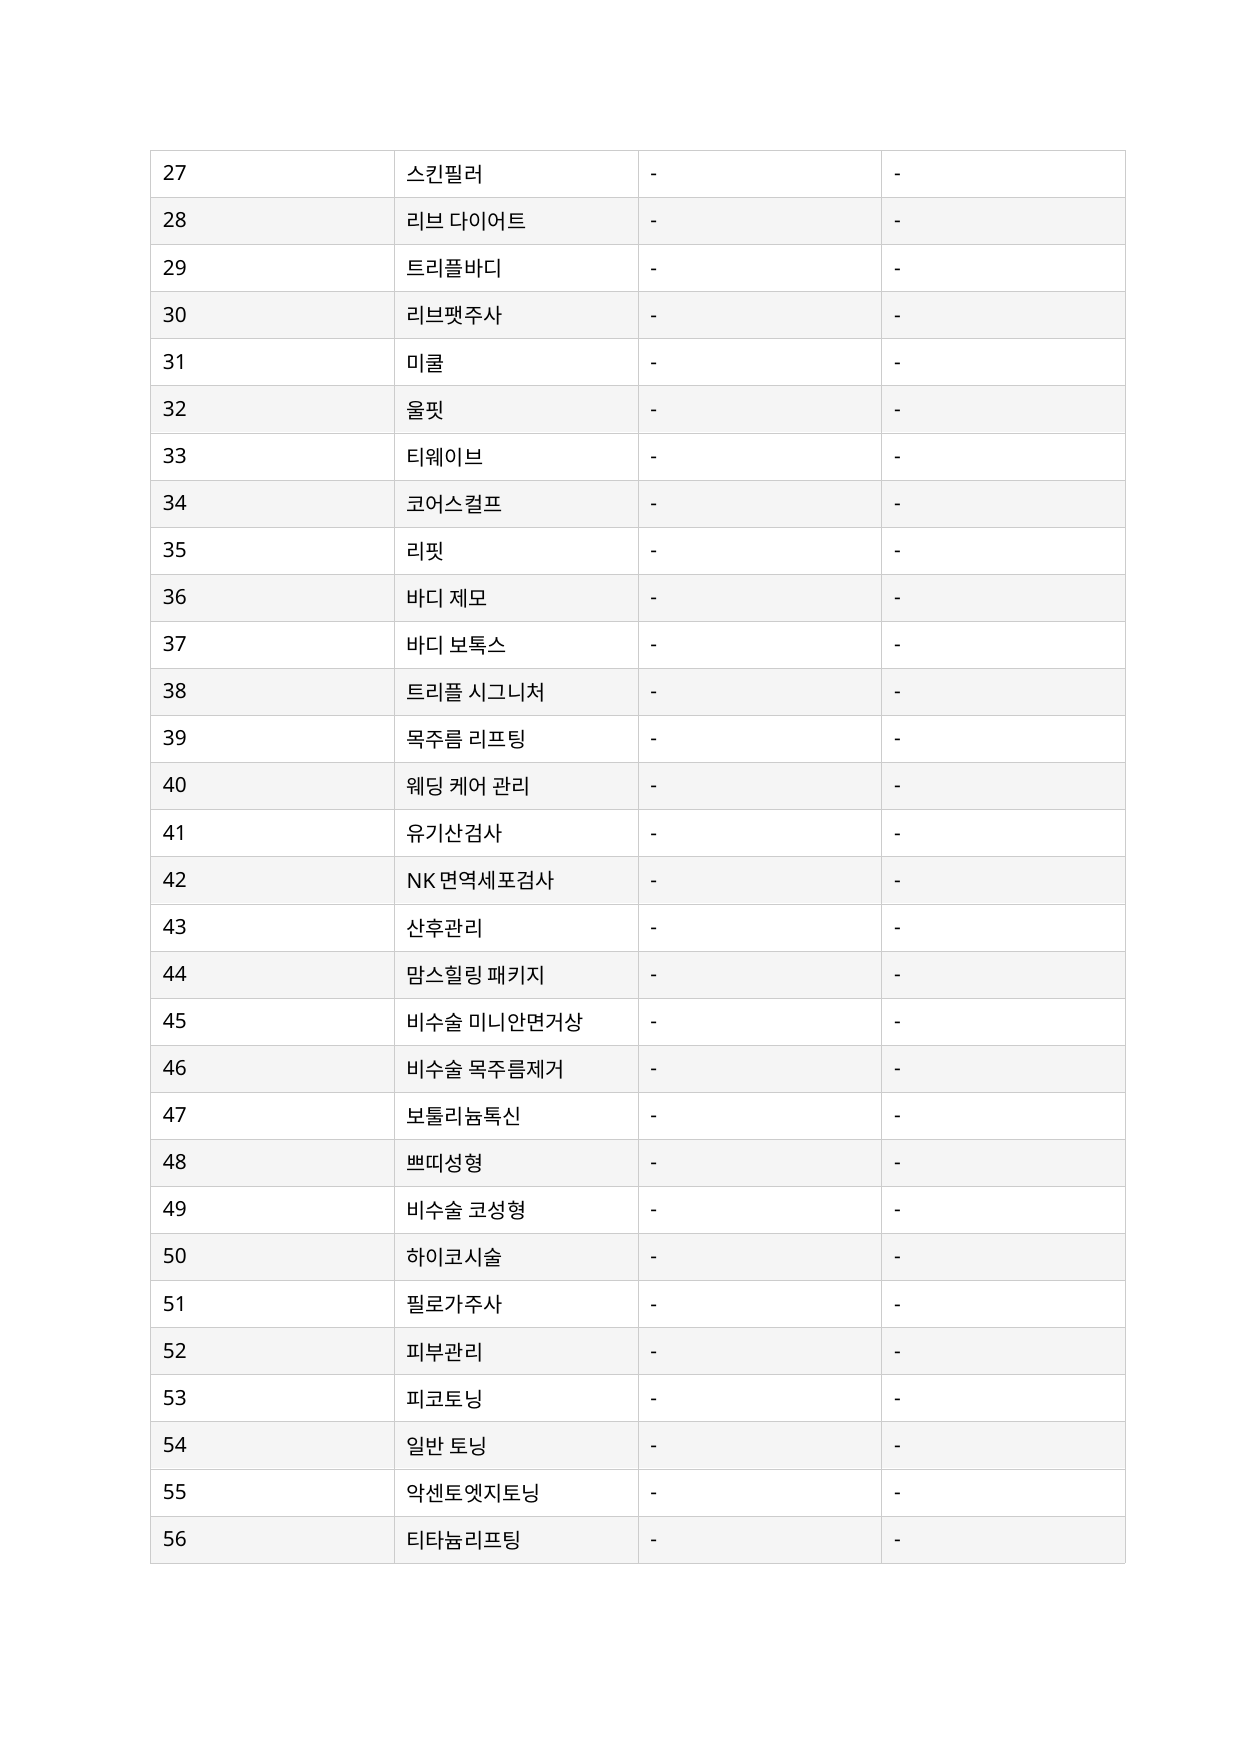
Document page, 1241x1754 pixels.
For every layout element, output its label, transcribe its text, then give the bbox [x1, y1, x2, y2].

table_cell - [882, 1187, 1125, 1233]
table_cell - [882, 575, 1125, 621]
table_cell - [639, 245, 881, 291]
table_cell 악센토엣지토닝 [395, 1470, 638, 1516]
table_cell 51 [151, 1281, 394, 1327]
table_cell 46 [151, 1046, 394, 1092]
table_cell 피코토닝 [395, 1375, 638, 1421]
table_cell 목주름 리프팅 [395, 716, 638, 762]
table_cell - [639, 481, 881, 527]
table_cell 40 [151, 763, 394, 809]
table_cell - [882, 292, 1125, 338]
table_cell - [639, 1375, 881, 1421]
table_cell 56 [151, 1517, 394, 1563]
table_cell - [639, 198, 881, 244]
table_cell - [639, 1281, 881, 1327]
table_cell - [639, 1470, 881, 1516]
table_cell - [639, 716, 881, 762]
table_cell 30 [151, 292, 394, 338]
table_cell 맘스힐링 패키지 [395, 952, 638, 998]
table_cell - [639, 1187, 881, 1233]
table_cell - [639, 339, 881, 385]
table_cell 48 [151, 1140, 394, 1186]
table_cell 산후관리 [395, 905, 638, 951]
table_cell - [882, 857, 1125, 903]
table_cell 38 [151, 669, 394, 715]
table_cell 29 [151, 245, 394, 291]
table_cell 울핏 [395, 386, 638, 432]
table_cell 35 [151, 528, 394, 574]
table_cell - [882, 151, 1125, 197]
table_cell 28 [151, 198, 394, 244]
table_cell - [882, 669, 1125, 715]
table_cell 트리플바디 [395, 245, 638, 291]
table_cell 웨딩 케어 관리 [395, 763, 638, 809]
table_cell - [639, 857, 881, 903]
table_cell - [882, 810, 1125, 856]
table_cell - [882, 1093, 1125, 1139]
table_cell 55 [151, 1470, 394, 1516]
table_cell - [882, 198, 1125, 244]
table_cell 44 [151, 952, 394, 998]
table_cell 리브팻주사 [395, 292, 638, 338]
table_cell - [882, 952, 1125, 998]
table_cell - [882, 1046, 1125, 1092]
table_cell - [639, 999, 881, 1045]
table_cell - [882, 905, 1125, 951]
table_cell 비수술 코성형 [395, 1187, 638, 1233]
table_cell NK면역세포검사 [395, 857, 638, 903]
table_cell 티타늄리프팅 [395, 1517, 638, 1563]
table_cell 보툴리늄톡신 [395, 1093, 638, 1139]
table_cell - [882, 622, 1125, 668]
table_cell 43 [151, 905, 394, 951]
table_cell 유기산검사 [395, 810, 638, 856]
table_cell 리브 다이어트 [395, 198, 638, 244]
table_cell 53 [151, 1375, 394, 1421]
table_cell - [639, 810, 881, 856]
table_cell - [639, 292, 881, 338]
table_cell - [639, 905, 881, 951]
table_cell 리핏 [395, 528, 638, 574]
table_cell - [882, 1140, 1125, 1186]
table_cell 일반 토닝 [395, 1422, 638, 1468]
table_cell - [882, 1422, 1125, 1468]
table_cell - [882, 481, 1125, 527]
table_cell - [639, 434, 881, 479]
table_cell - [882, 1517, 1125, 1563]
table_cell 49 [151, 1187, 394, 1233]
table_cell - [639, 1093, 881, 1139]
table_cell 34 [151, 481, 394, 527]
table_cell 트리플 시그니처 [395, 669, 638, 715]
table_cell - [639, 1234, 881, 1280]
table_cell 쁘띠성형 [395, 1140, 638, 1186]
table_cell 50 [151, 1234, 394, 1280]
table_cell - [882, 245, 1125, 291]
table_cell 필로가주사 [395, 1281, 638, 1327]
table_cell - [639, 1140, 881, 1186]
table_cell - [882, 999, 1125, 1045]
table_cell 32 [151, 386, 394, 432]
table_cell - [882, 1328, 1125, 1374]
table_cell 하이코시술 [395, 1234, 638, 1280]
table_cell 33 [151, 434, 394, 479]
table_cell 36 [151, 575, 394, 621]
table_cell - [882, 339, 1125, 385]
table_cell - [639, 1422, 881, 1468]
table_cell - [639, 1517, 881, 1563]
table_cell 47 [151, 1093, 394, 1139]
table_cell 45 [151, 999, 394, 1045]
table_cell 42 [151, 857, 394, 903]
table_cell 피부관리 [395, 1328, 638, 1374]
table_cell - [639, 151, 881, 197]
table_cell - [882, 1375, 1125, 1421]
table_cell - [882, 1281, 1125, 1327]
table_cell - [882, 528, 1125, 574]
table_cell - [882, 1234, 1125, 1280]
table_cell - [639, 386, 881, 432]
table_cell - [882, 1470, 1125, 1516]
table_cell 54 [151, 1422, 394, 1468]
table_cell 39 [151, 716, 394, 762]
table_cell - [882, 763, 1125, 809]
table_cell 바디 제모 [395, 575, 638, 621]
table_cell 27 [151, 151, 394, 197]
table_cell - [639, 952, 881, 998]
table_cell - [882, 716, 1125, 762]
table_cell 바디 보톡스 [395, 622, 638, 668]
table_cell - [639, 763, 881, 809]
table_cell - [639, 1328, 881, 1374]
table_cell 미쿨 [395, 339, 638, 385]
table_cell 비수술 미니안면거상 [395, 999, 638, 1045]
table_cell 52 [151, 1328, 394, 1374]
table_cell 비수술 목주름제거 [395, 1046, 638, 1092]
table_cell 코어스컬프 [395, 481, 638, 527]
table_cell - [639, 622, 881, 668]
table_cell 37 [151, 622, 394, 668]
table_cell - [639, 1046, 881, 1092]
table_cell - [639, 669, 881, 715]
table_cell - [639, 528, 881, 574]
table_cell - [639, 575, 881, 621]
table_cell 티웨이브 [395, 434, 638, 479]
table_cell - [882, 434, 1125, 479]
table_cell 스킨필러 [395, 151, 638, 197]
table_cell - [882, 386, 1125, 432]
table_cell 41 [151, 810, 394, 856]
table_cell 31 [151, 339, 394, 385]
